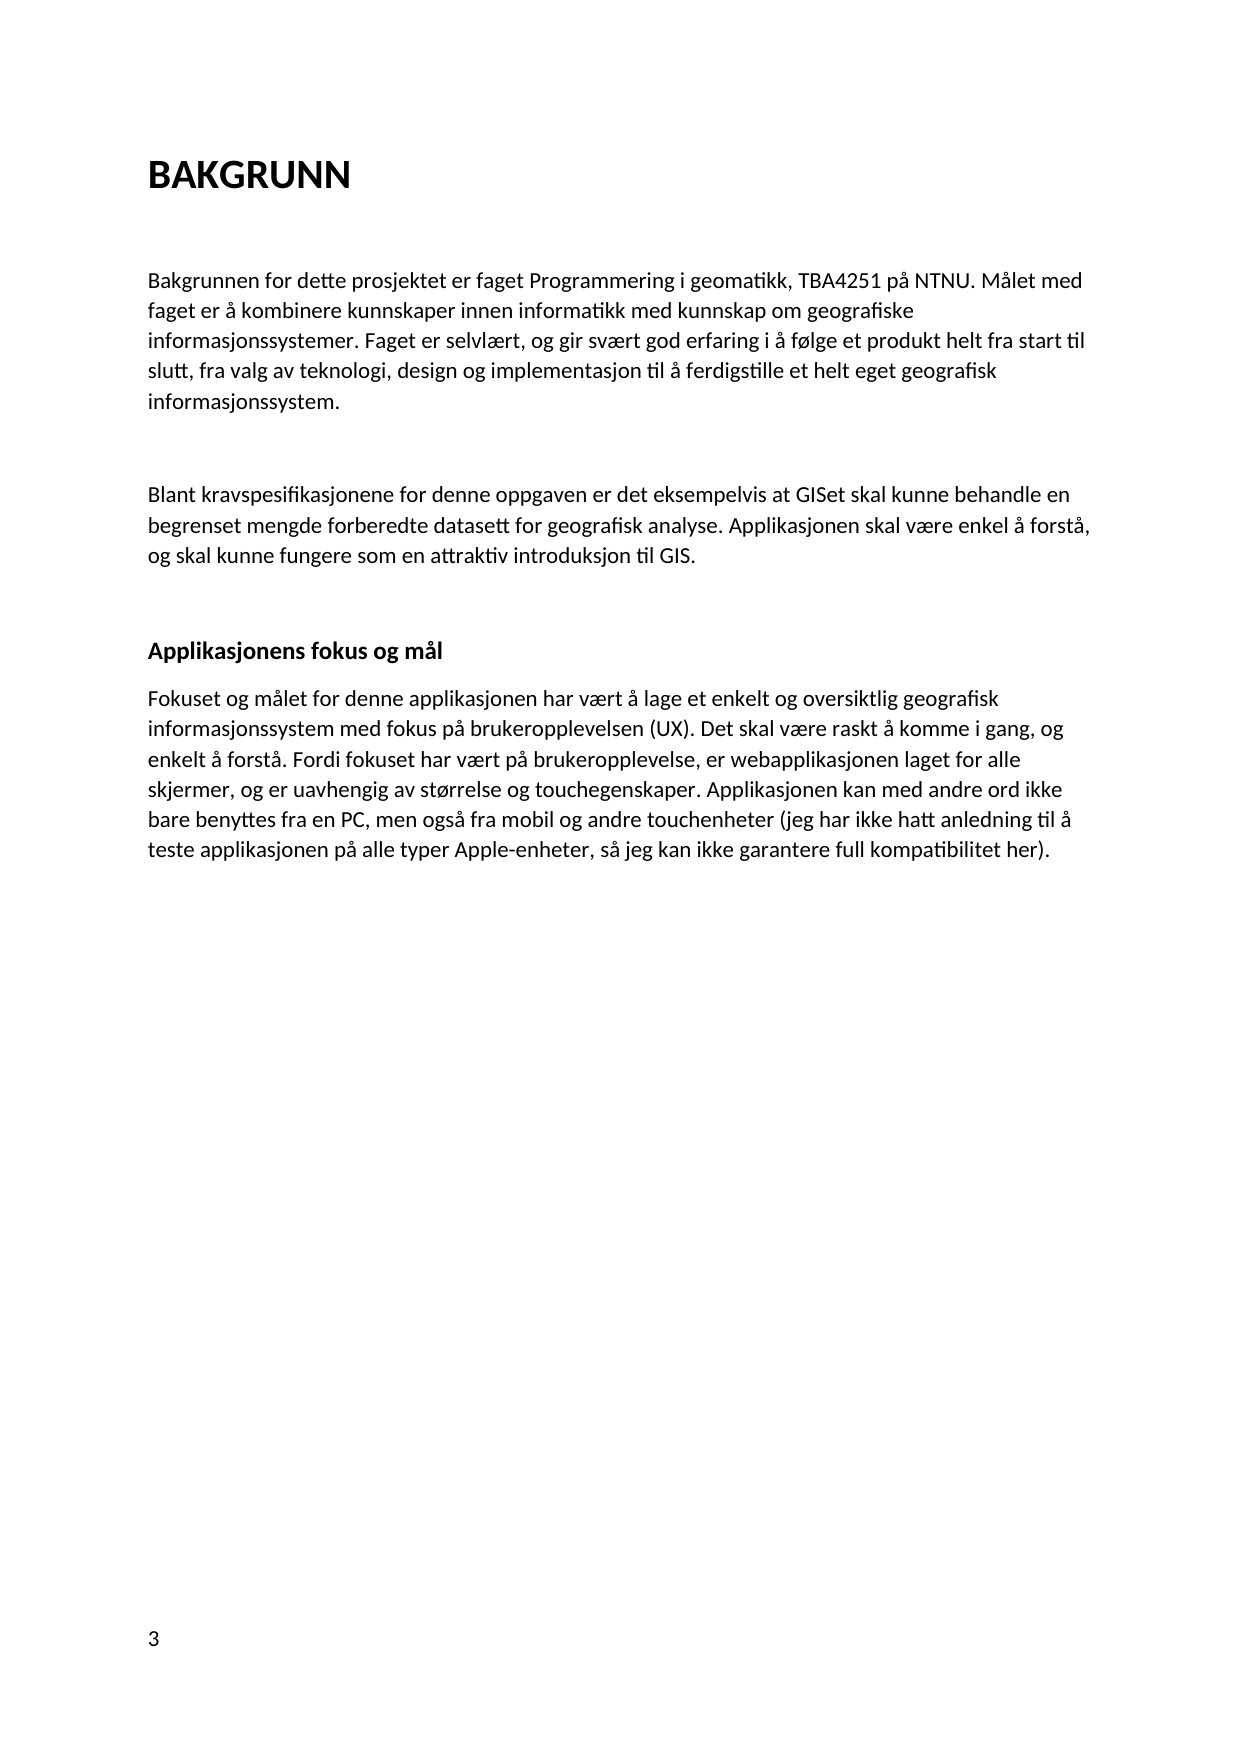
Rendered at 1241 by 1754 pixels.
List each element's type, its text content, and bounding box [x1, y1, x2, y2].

text Blant kravspesifikasjonene for denne oppgaven er det eksempelvis at GISet skal kunne behandle en begrenset mengde forberedte datasett for geografisk analyse. Applikasjonen skal være enkel å forstå, og skal kunne fungere som en attraktiv introduksjon til GIS. [148, 481, 1093, 569]
subtitle BAKGRUNN [148, 148, 1093, 198]
subtitle Applikasjonens fokus og mål [148, 635, 1093, 665]
text Fokuset og målet for denne applikasjonen har vært å lage et enkelt og oversiktlig geografisk informasjonssystem med fokus på brukeropplevelsen (UX). Det skal være raskt å komme i gang, og enkelt å forstå. Fordi fokuset har vært på brukeropplevelse, er webapplikasjonen laget for alle skjermer, og er uavhengig av størrelse og touchegenskaper. Applikasjonen kan med andre ord ikke bare benyttes fra en PC, men også fra mobil og andre touchenheter (jeg har ikke hatt anledning til å teste applikasjonen på alle typer Apple-enheter, så jeg kan ikke garantere full kompatibilitet her). [148, 684, 1093, 863]
text Bakgrunnen for dette prosjektet er faget Programmering i geomatikk, TBA4251 på NTNU. Målet med faget er å kombinere kunnskaper innen informatikk med kunnskap om geografiske informasjonssystemer. Faget er selvlært, og gir svært god erfaring i å følge et produkt helt fra start til slutt, fra valg av teknologi, design og implementasjon til å ferdigstille et helt eget geografisk informasjonssystem. [148, 266, 1093, 415]
